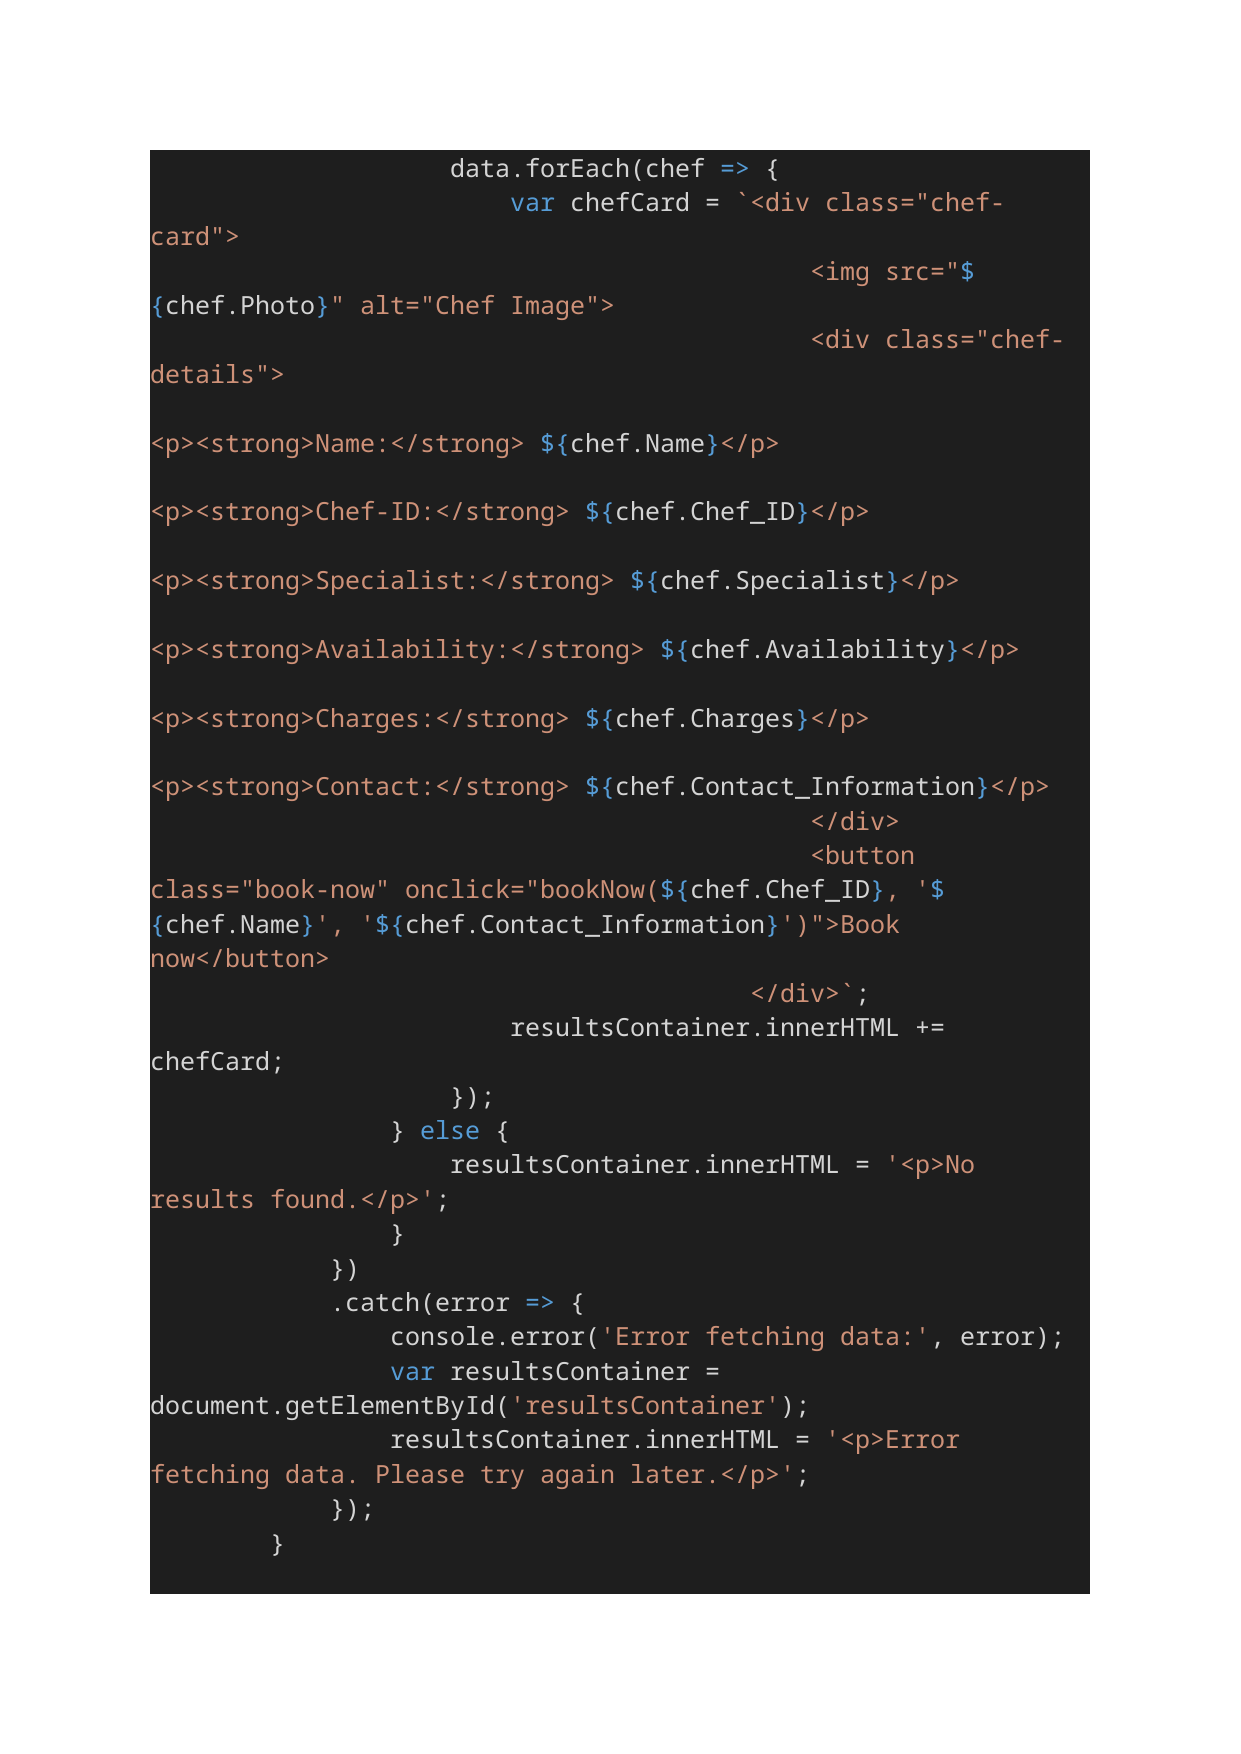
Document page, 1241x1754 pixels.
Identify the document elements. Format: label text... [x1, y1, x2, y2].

text <button class="book-now" onclick="bookNow(${chef.Chef_ID}, '${chef.Name}', '${chef.Contact_Information}')">Book now</button> [150, 837, 1090, 975]
text resultsContainer.innerHTML += chefCard; [150, 1009, 1090, 1078]
text var chefCard = `<div class="chef-card"> [150, 184, 1090, 253]
text var resultsContainer = document.getElementById('resultsContainer'); [150, 1353, 1090, 1422]
text console.error('Error fetching data:', error); [150, 1319, 1090, 1353]
text .catch(error => { [150, 1284, 1090, 1319]
text } else { [150, 1112, 1090, 1147]
text }); [150, 1491, 1090, 1525]
text <p><strong>Contact:</strong> ${chef.Contact_Information}</p> [150, 734, 1090, 803]
text <p><strong>Chef-ID:</strong> ${chef.Chef_ID}</p> [150, 459, 1090, 528]
text }) [150, 1250, 1090, 1284]
text data.forEach(chef => { [150, 150, 1090, 184]
text <p><strong>Availability:</strong> ${chef.Availability}</p> [150, 597, 1090, 666]
text resultsContainer.innerHTML = '<p>No results found.</p>'; [150, 1147, 1090, 1216]
text </div> [150, 803, 1090, 837]
text } [150, 1216, 1090, 1250]
text } [150, 1525, 1090, 1559]
text }); [150, 1078, 1090, 1112]
text </div>`; [150, 975, 1090, 1009]
text resultsContainer.innerHTML = '<p>Error fetching data. Please try again later.</p>'; [150, 1422, 1090, 1491]
text <div class="chef-details"> [150, 322, 1090, 391]
text <p><strong>Specialist:</strong> ${chef.Specialist}</p> [150, 528, 1090, 597]
text <p><strong>Charges:</strong> ${chef.Charges}</p> [150, 666, 1090, 734]
text <p><strong>Name:</strong> ${chef.Name}</p> [150, 391, 1090, 459]
text <img src="${chef.Photo}" alt="Chef Image"> [150, 253, 1090, 322]
